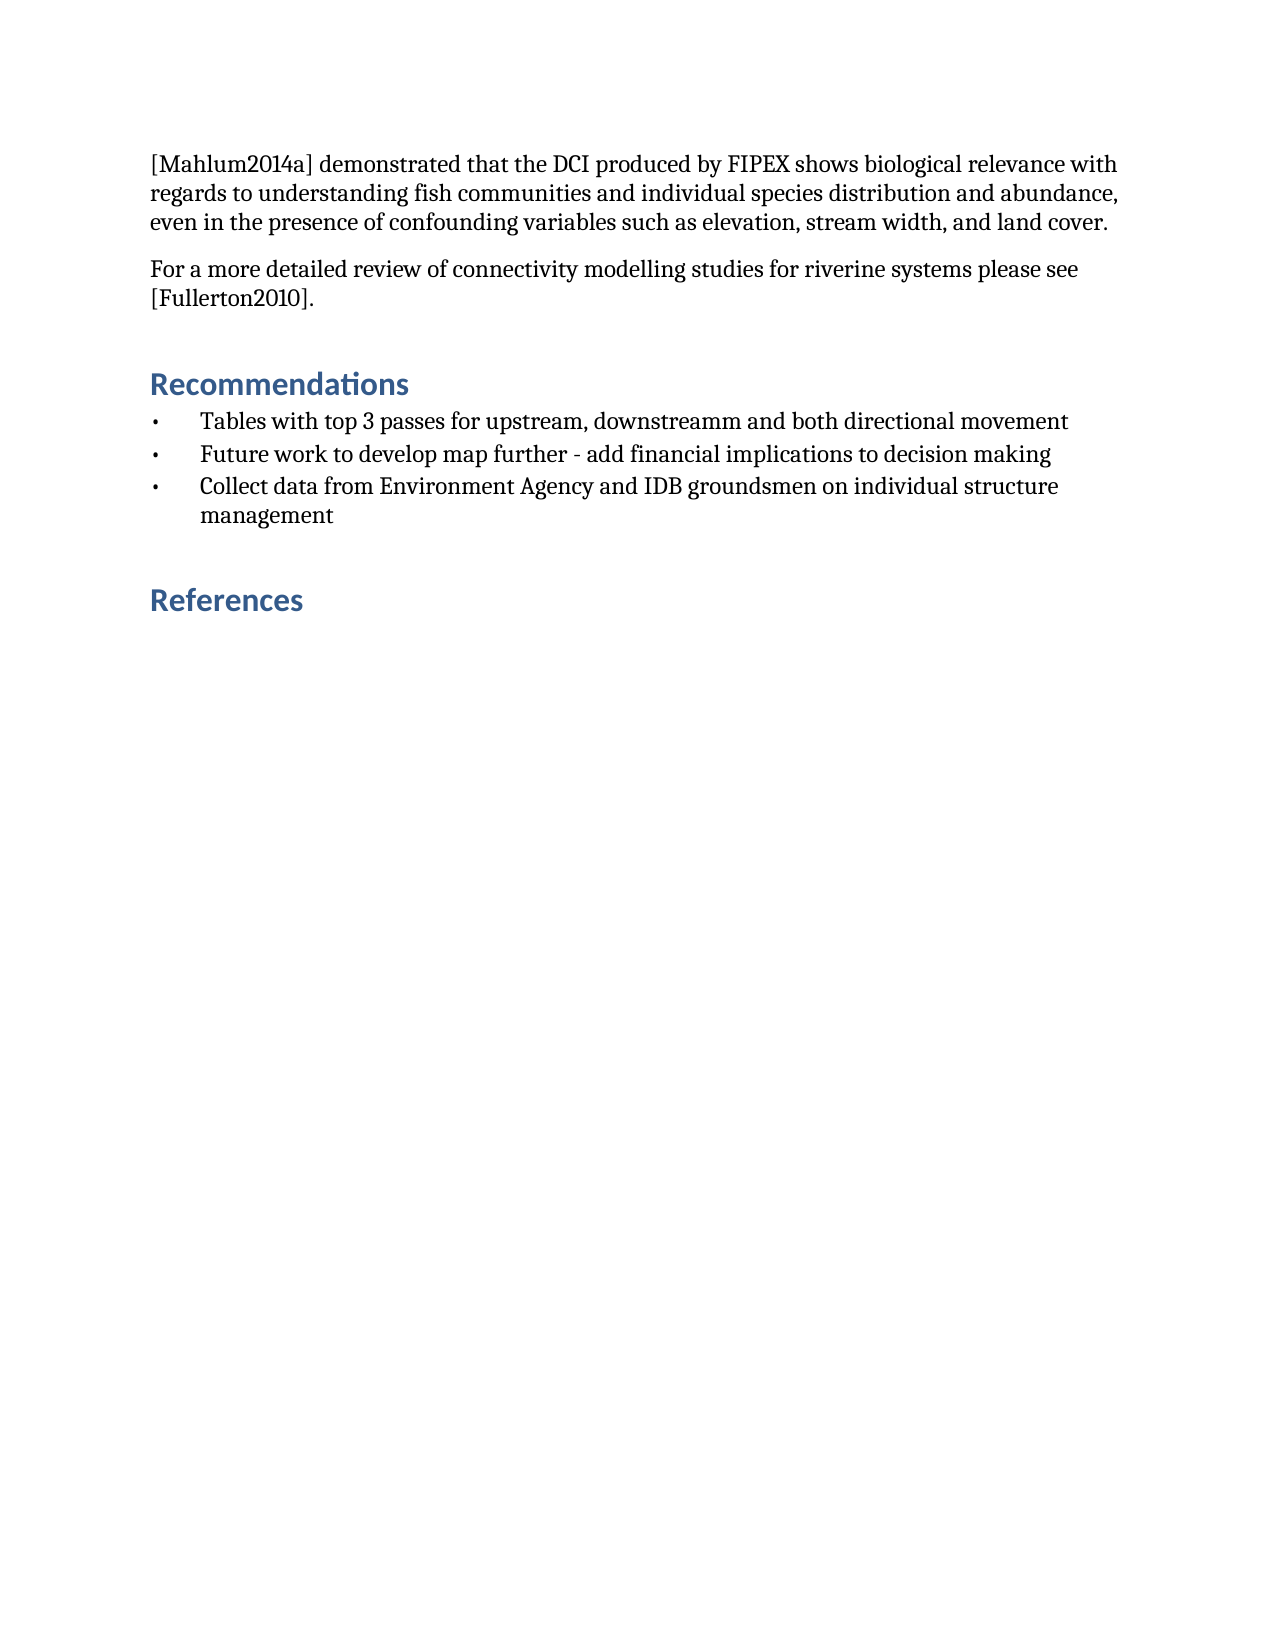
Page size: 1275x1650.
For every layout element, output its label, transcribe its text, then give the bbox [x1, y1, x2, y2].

list Collect data from Environment Agency and IDB groundsmen on individual structure management [150, 472, 1125, 529]
subtitle References [150, 579, 1125, 620]
list Future work to develop map further - add financial implications to decision making [150, 439, 1125, 468]
text For a more detailed review of connectivity modelling studies for riverine systems please see [Fullerton2010]. [150, 255, 1125, 312]
list Tables with top 3 passes for upstream, downstreamm and both directional movement [150, 407, 1125, 436]
subtitle Recommendations [150, 362, 1125, 403]
text [Mahlum2014a] demonstrated that the DCI produced by FIPEX shows biological relevance with regards to understanding fish communities and individual species distribution and abundance, even in the presence of confounding variables such as elevation, stream width, and land cover. [150, 150, 1125, 236]
